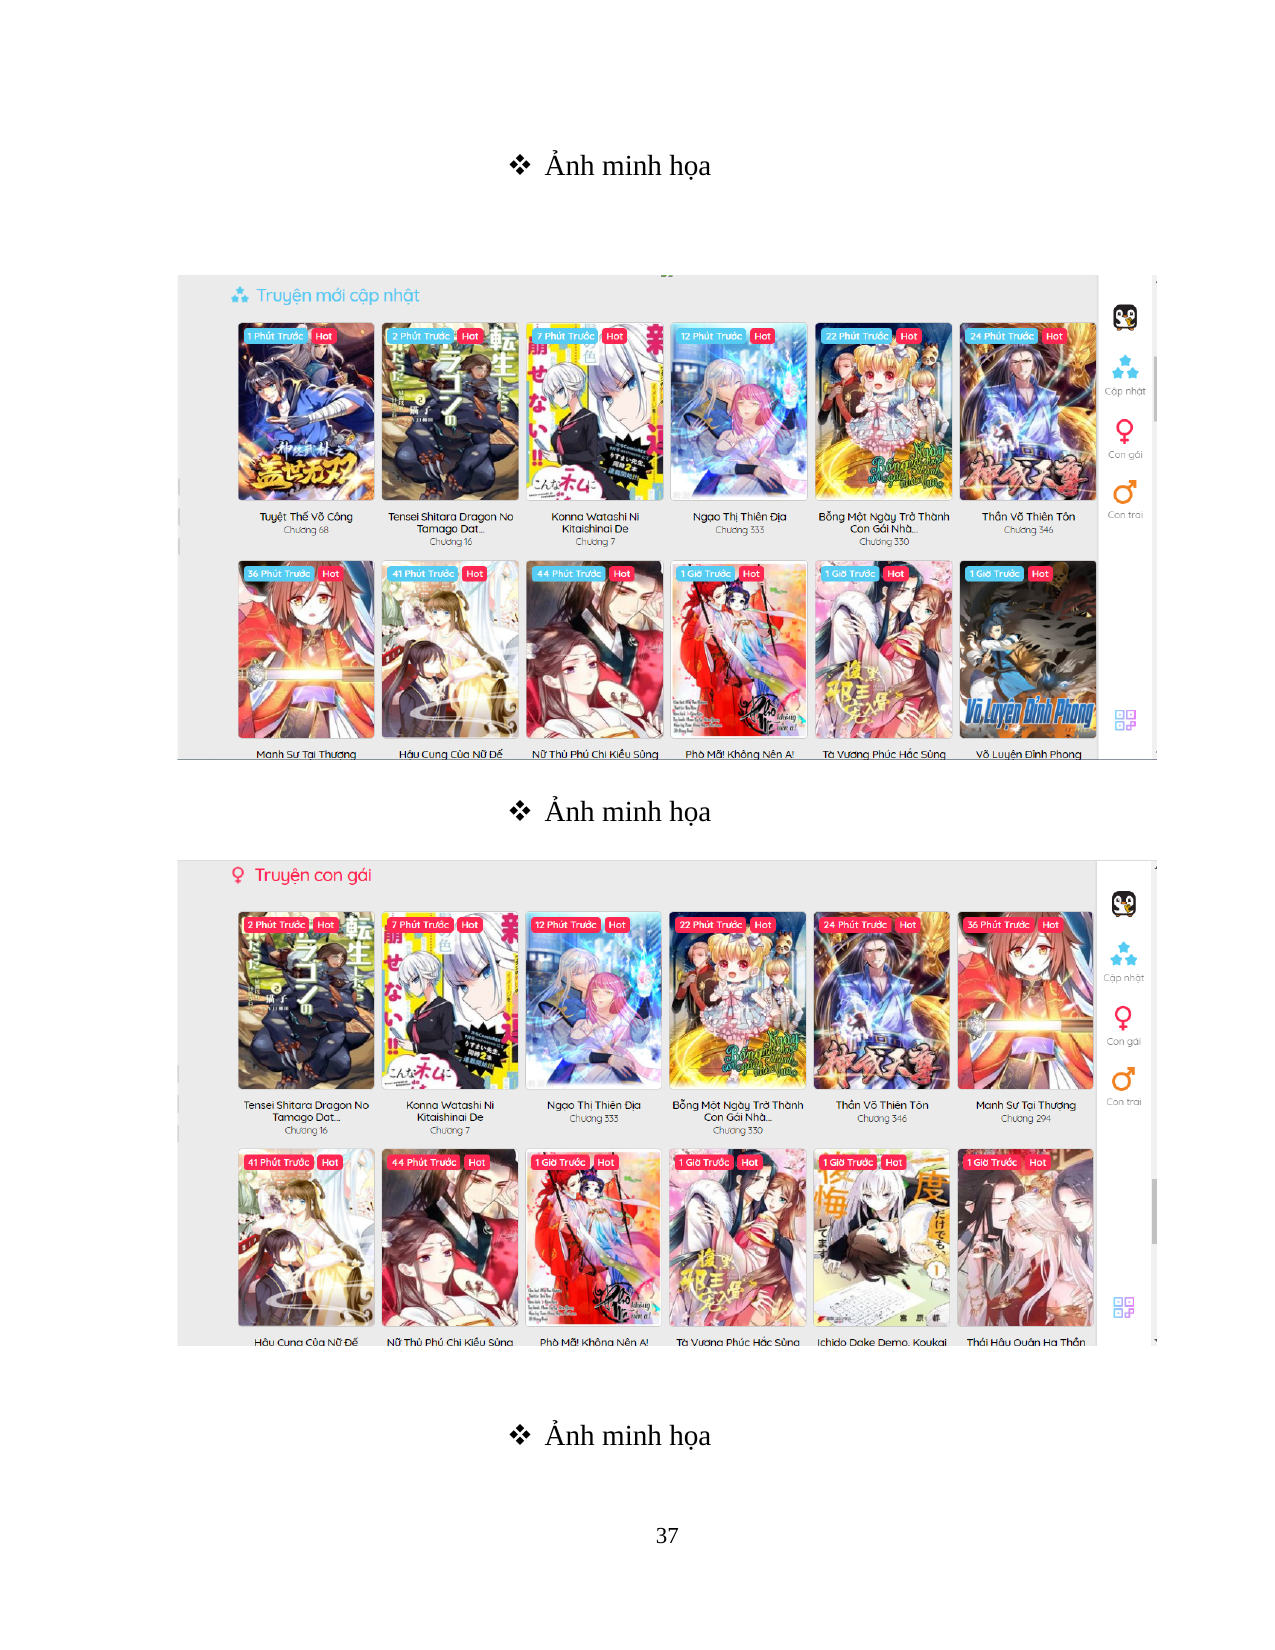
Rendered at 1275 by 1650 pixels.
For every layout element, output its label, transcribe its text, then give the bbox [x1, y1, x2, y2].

picture [177, 275, 1157, 760]
picture [177, 860, 1157, 1346]
list Ảnh minh họa [507, 794, 1157, 827]
list Ảnh minh họa [507, 148, 1157, 181]
list Ảnh minh họa [507, 1418, 1157, 1451]
